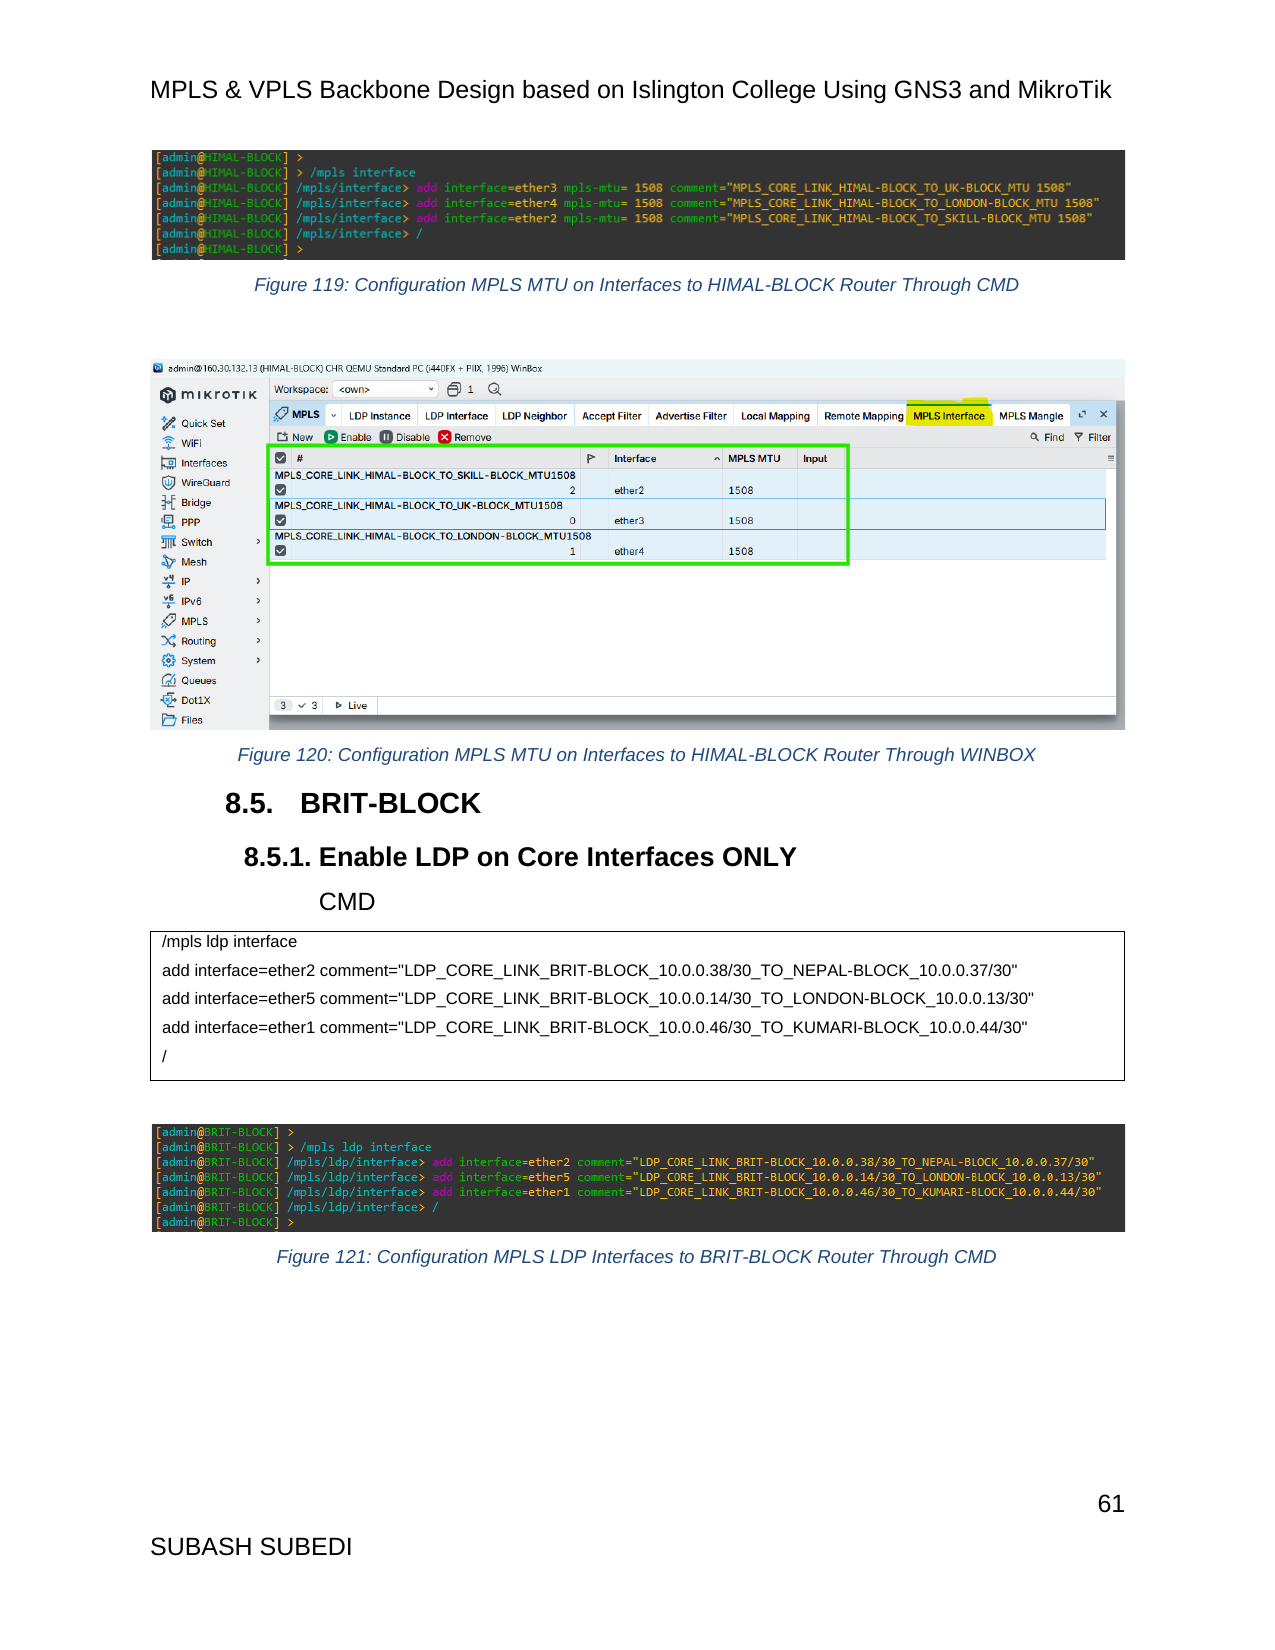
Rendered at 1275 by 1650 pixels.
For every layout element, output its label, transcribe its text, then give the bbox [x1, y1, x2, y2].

subtitle BRIT-BLOCK [225, 786, 1125, 819]
text CMD [319, 887, 1125, 916]
table_header /mpls ldp interface add interface=ether2 comment="LDP_CORE_LINK_BRIT-BLOCK_10.0.0.38/30_TO_NEPAL-BLOCK_10.0.0.37/30" add interface=ether5 comment="LDP_CORE_LINK_BRIT-BLOCK_10.0.0.14/30_TO_LONDON-BLOCK_10.0.0.13/30" add interface=ether1 comment="LDP_CORE_LINK_BRIT-BLOCK_10.0.0.46/30_TO_KUMARI-BLOCK_10.0.0.44/30" / [151, 932, 1124, 1080]
text Figure 120: Configuration MPLS MTU on Interfaces to HIMAL-BLOCK Router Through WINBOX [150, 744, 1125, 765]
picture [150, 1124, 1125, 1232]
text Figure 121: Configuration MPLS LDP Interfaces to BRIT-BLOCK Router Through CMD [150, 1246, 1125, 1267]
subtitle Enable LDP on Core Interfaces ONLY [244, 841, 1125, 872]
text Figure 119: Configuration MPLS MTU on Interfaces to HIMAL-BLOCK Router Through CMD [150, 274, 1125, 296]
picture [150, 359, 1125, 730]
picture [150, 150, 1125, 260]
